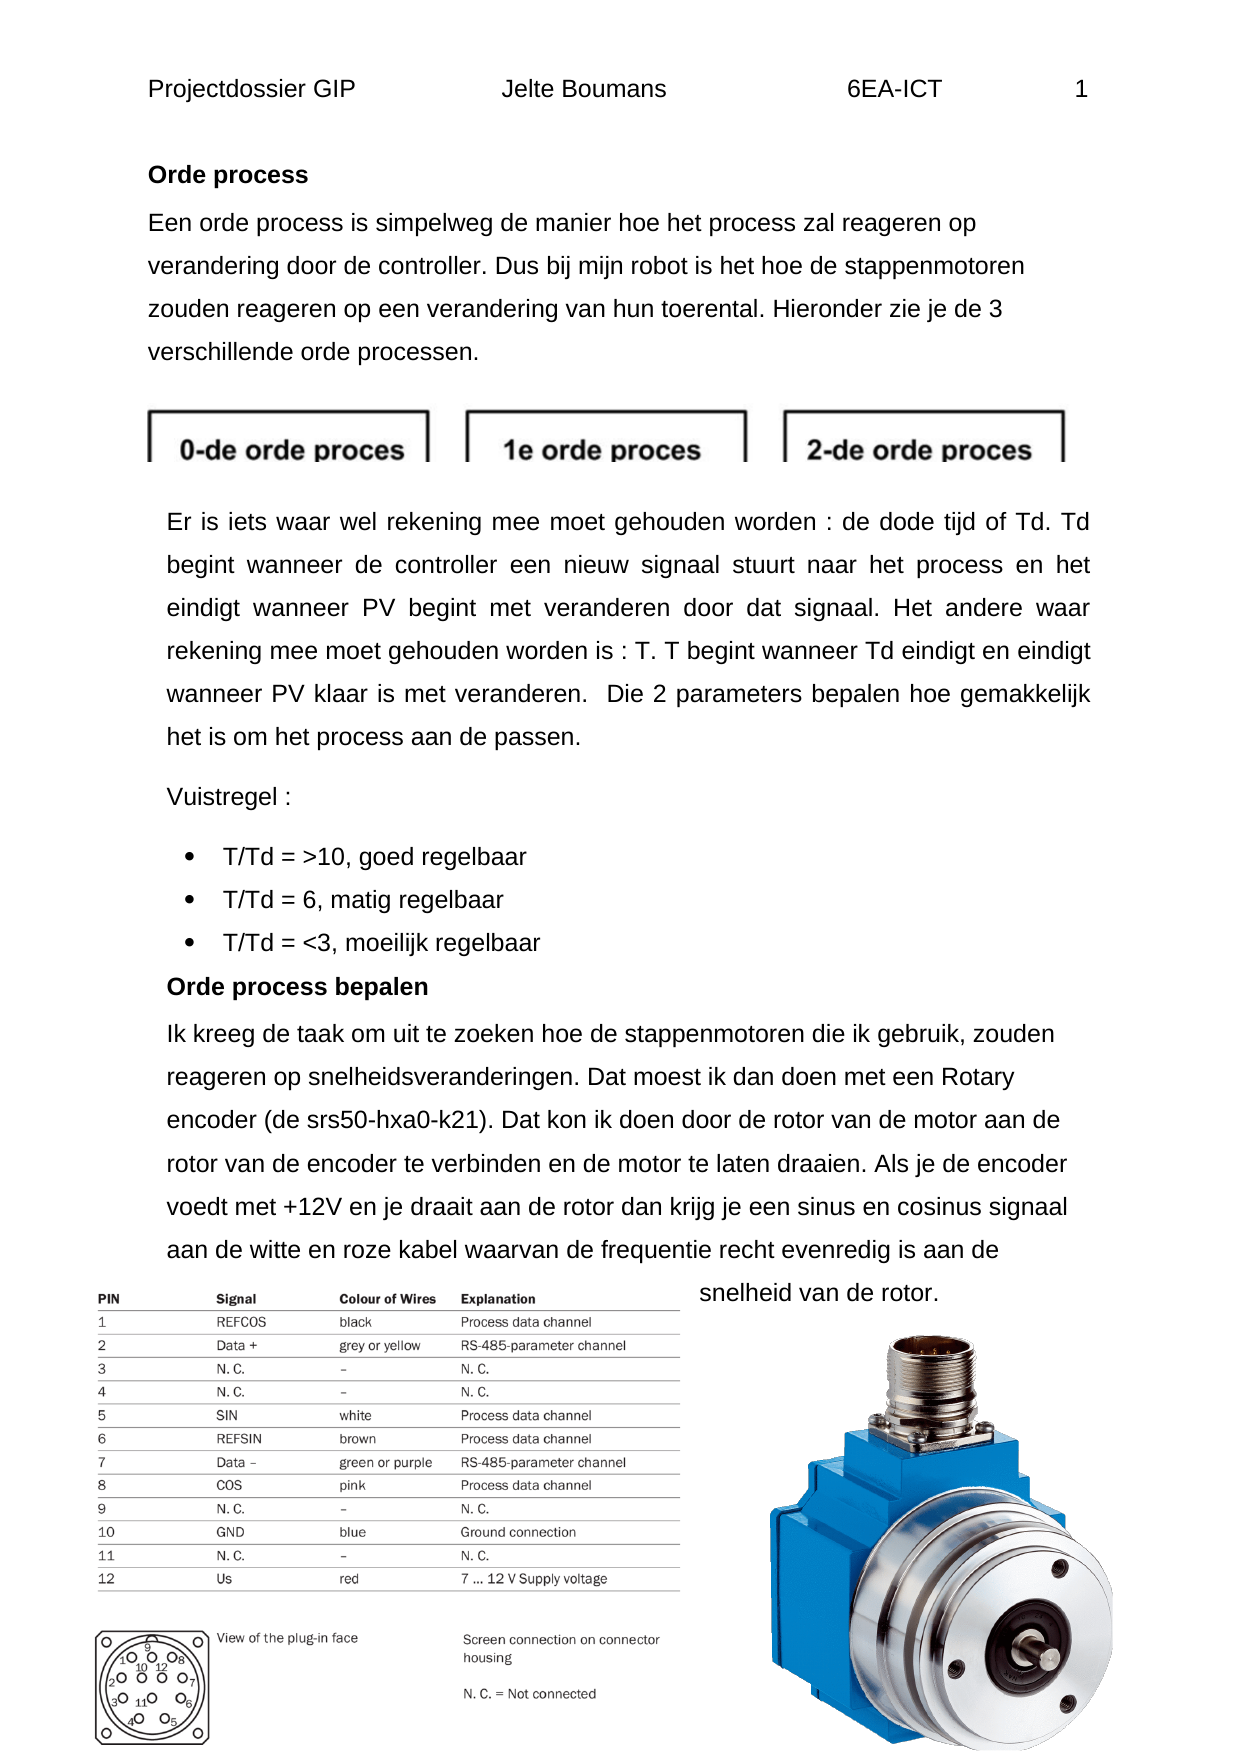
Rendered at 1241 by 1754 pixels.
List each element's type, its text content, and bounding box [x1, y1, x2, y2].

text Vuistregel : [148, 782, 1093, 811]
text Orde process [148, 160, 1093, 189]
picture [133, 398, 1073, 462]
picture [86, 1283, 680, 1750]
text Er is iets waar wel rekening mee moet gehouden worden : de dode tijd of Td. Td begint wanneer de controller een nieuw signaal stuurt naar het process en het eindigt wanneer PV begint met veranderen door dat signaal. Het andere waar rekening mee moet gehouden worden is : T. T begint wanneer Td eindigt en eindigt wanneer PV klaar is met veranderen. Die 2 parameters bepalen hoe gemakkelijk het is om het process aan de passen. [148, 444, 1093, 751]
list T/Td = 6, matig regelbaar [185, 885, 1093, 914]
list T/Td = <3, moeilijk regelbaar [185, 928, 1093, 957]
list T/Td = >10, goed regelbaar [185, 842, 1093, 871]
text Een orde process is simpelweg de manier hoe het process zal reageren op verandering door de controller. Dus bij mijn robot is het hoe de stappenmotoren zouden reageren op een verandering van hun toerental. Hieronder zie je de 3 verschillende orde processen. [148, 208, 1093, 366]
picture [769, 1335, 1113, 1751]
text Ik kreeg de taak om uit te zoeken hoe de stappenmotoren die ik gebruik, zouden reageren op snelheidsveranderingen. Dat moest ik dan doen met een Rotary encoder (de srs50-hxa0-k21). Dat kon ik doen door de rotor van de motor aan de rotor van de encoder te verbinden en de motor te laten draaien. Als je de encoder voedt met +12V en je draait aan de rotor dan krijg je een sinus en cosinus signaal aan de witte en roze kabel waarvan de frequentie recht evenredig is aan de snelheid van de rotor. [148, 1019, 1093, 1307]
text Orde process bepalen [148, 972, 1093, 1000]
